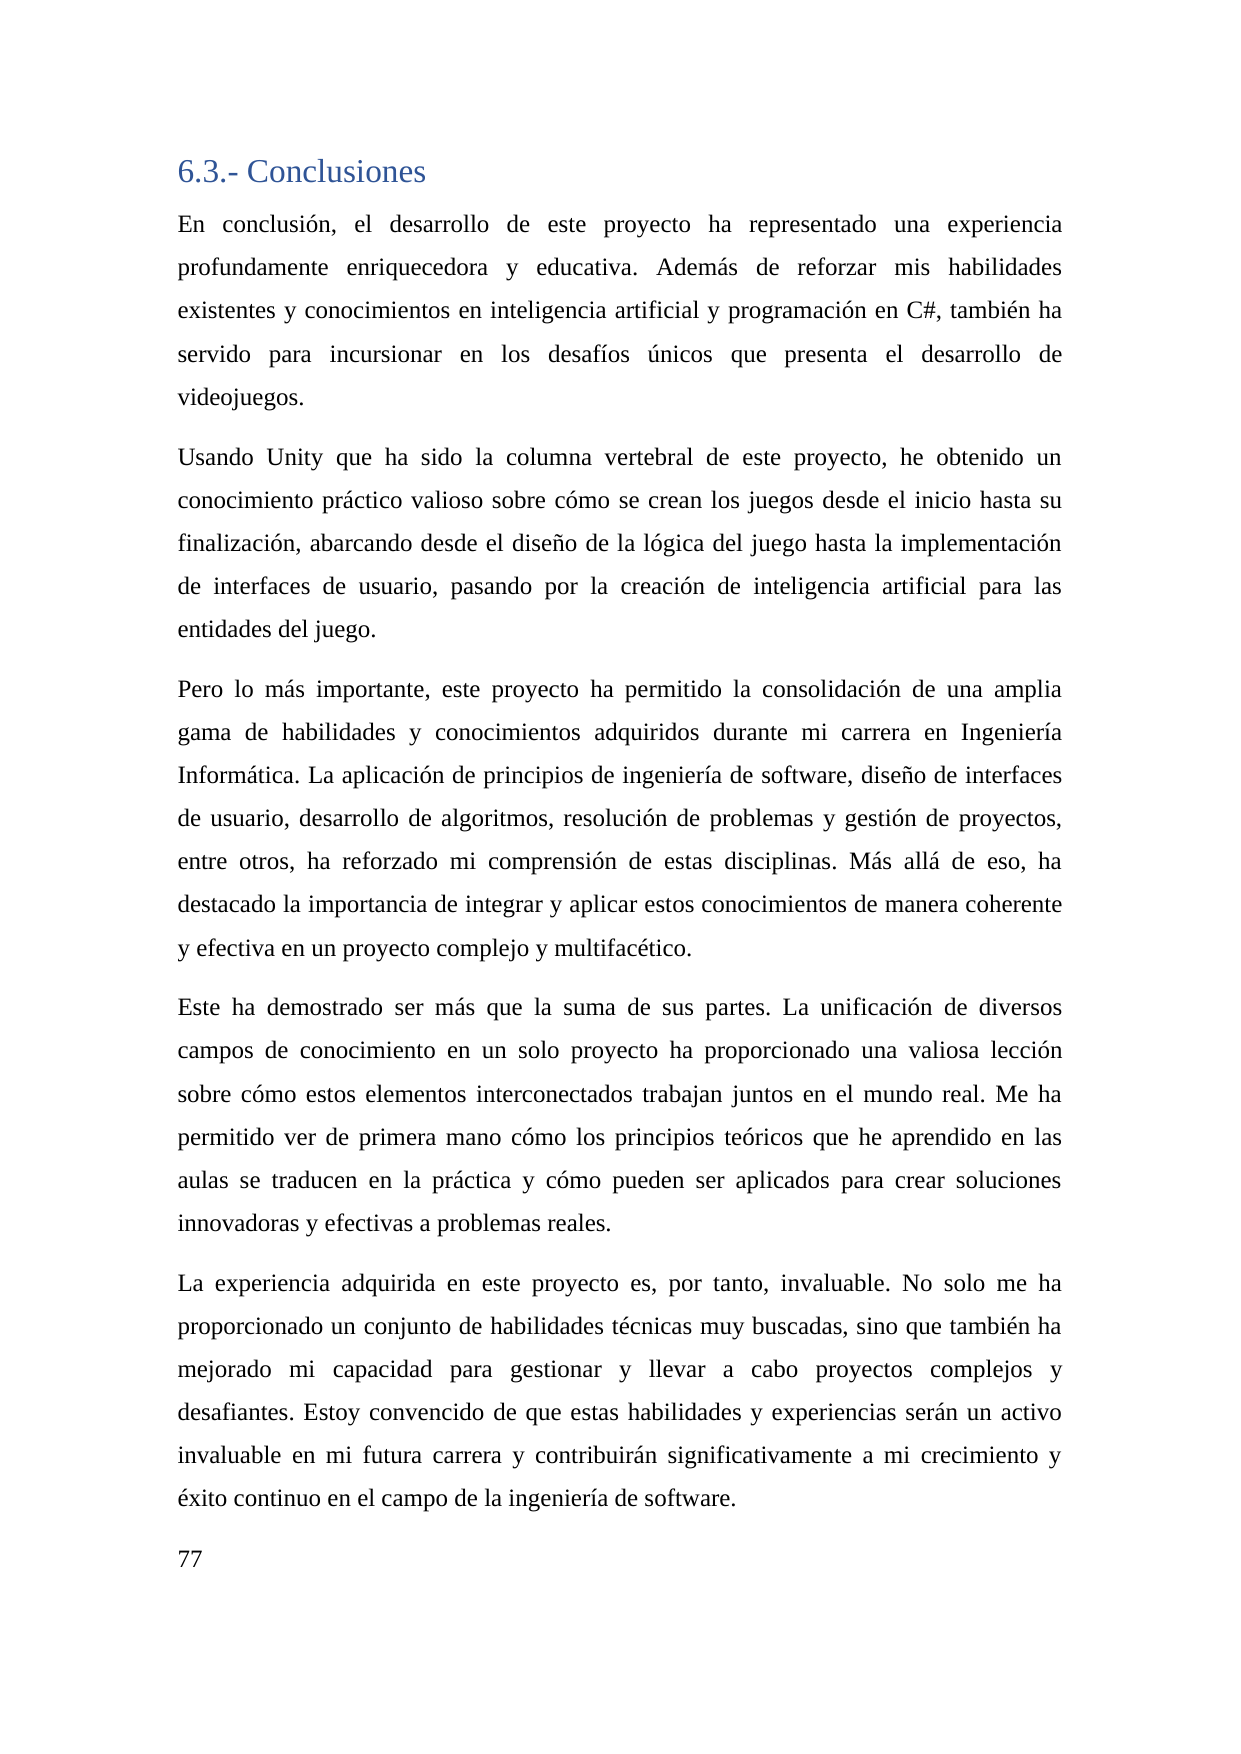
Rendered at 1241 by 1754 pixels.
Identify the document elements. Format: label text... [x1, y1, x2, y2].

subtitle 6.3.- Conclusiones [177, 152, 1063, 190]
text Pero lo más importante, este proyecto ha permitido la consolidación de una amplia gama de habilidades y conocimientos adquiridos durante mi carrera en Ingeniería Informática. La aplicación de principios de ingeniería de software, diseño de interfaces de usuario, desarrollo de algoritmos, resolución de problemas y gestión de proyectos, entre otros, ha reforzado mi comprensión de estas disciplinas. Más allá de eso, ha destacado la importancia de integrar y aplicar estos conocimientos de manera coherente y efectiva en un proyecto complejo y multifacético. [177, 674, 1063, 961]
text La experiencia adquirida en este proyecto es, por tanto, invaluable. No solo me ha proporcionado un conjunto de habilidades técnicas muy buscadas, sino que también ha mejorado mi capacidad para gestionar y llevar a cabo proyectos complejos y desafiantes. Estoy convencido de que estas habilidades y experiencias serán un activo invaluable en mi futura carrera y contribuirán significativamente a mi crecimiento y éxito continuo en el campo de la ingeniería de software. [177, 1268, 1063, 1512]
text En conclusión, el desarrollo de este proyecto ha representado una experiencia profundamente enriquecedora y educativa. Además de reforzar mis habilidades existentes y conocimientos en inteligencia artificial y programación en C#, también ha servido para incursionar en los desafíos únicos que presenta el desarrollo de videojuegos. [177, 209, 1063, 411]
text Este ha demostrado ser más que la suma de sus partes. La unificación de diversos campos de conocimiento en un solo proyecto ha proporcionado una valiosa lección sobre cómo estos elementos interconectados trabajan juntos en el mundo real. Me ha permitido ver de primera mano cómo los principios teóricos que he aprendido en las aulas se traducen en la práctica y cómo pueden ser aplicados para crear soluciones innovadoras y efectivas a problemas reales. [177, 992, 1063, 1237]
text Usando Unity que ha sido la columna vertebral de este proyecto, he obtenido un conocimiento práctico valioso sobre cómo se crean los juegos desde el inicio hasta su finalización, abarcando desde el diseño de la lógica del juego hasta la implementación de interfaces de usuario, pasando por la creación de inteligencia artificial para las entidades del juego. [177, 442, 1063, 643]
